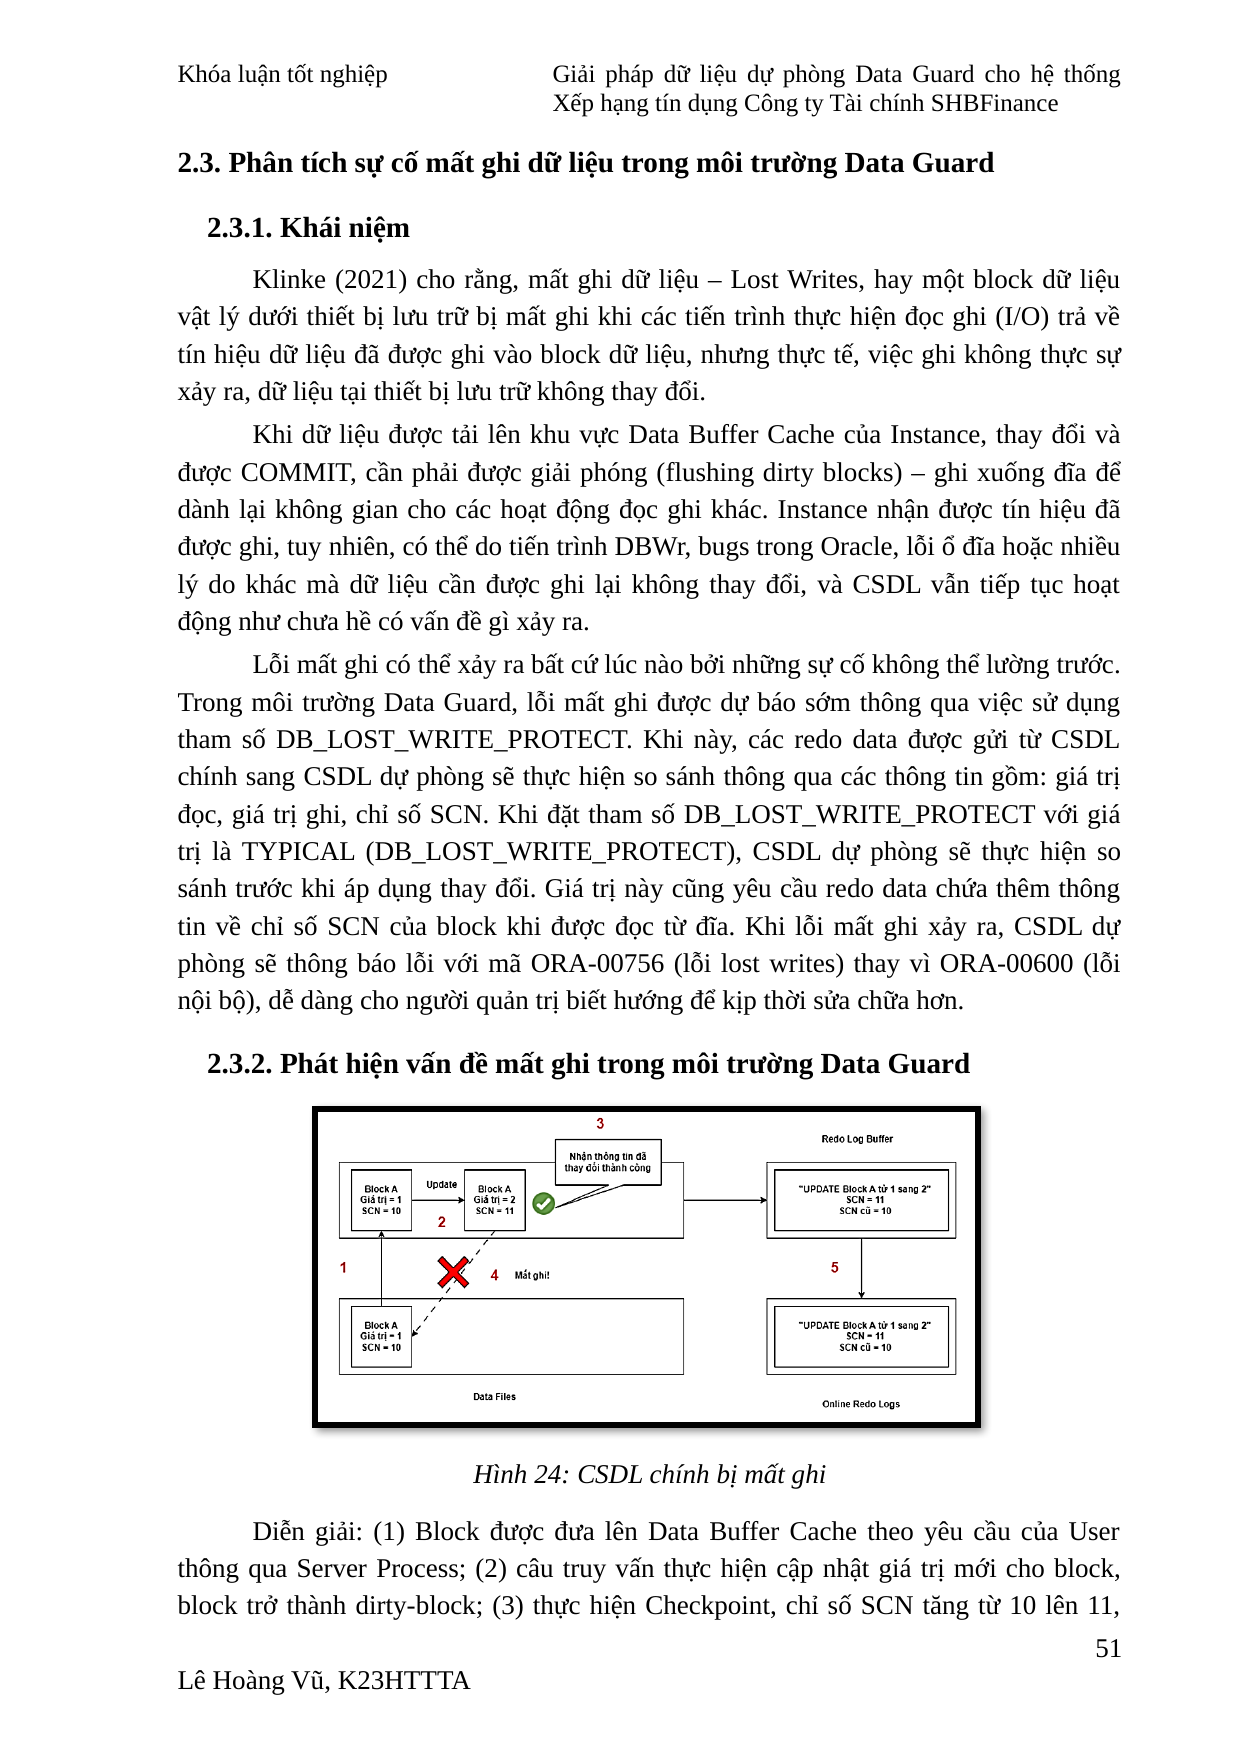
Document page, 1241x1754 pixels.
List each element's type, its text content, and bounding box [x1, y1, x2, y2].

text Phát hiện vấn đề mất ghi trong môi trường Data Guard [177, 1047, 1122, 1080]
text Khi dữ liệu được tải lên khu vực Data Buffer Cache của Instance, thay đổi và được COMMIT, cần phải được giải phóng (flushing dirty blocks) – ghi xuống đĩa để dành lại không gian cho các hoạt động đọc ghi khác. Instance nhận được tín hiệu đã được ghi, tuy nhiên, có thể do tiến trình DBWr, bugs trong Oracle, lỗi ổ đĩa hoặc nhiều lý do khác mà dữ liệu cần được ghi lại không thay đổi, và CSDL vẫn tiếp tục hoạt động như chưa hề có vấn đề gì xảy ra. [177, 419, 1122, 636]
text Phân tích sự cố mất ghi dữ liệu trong môi trường Data Guard [177, 145, 1122, 179]
text Lỗi mất ghi có thể xảy ra bất cứ lúc nào bởi những sự cố không thể lường trước. Trong môi trường Data Guard, lỗi mất ghi được dự báo sớm thông qua việc sử dụng tham số DB_LOST_WRITE_PROTECT. Khi này, các redo data được gửi từ CSDL chính sang CSDL dự phòng sẽ thực hiện so sánh thông qua các thông tin gồm: giá trị đọc, giá trị ghi, chỉ số SCN. Khi đặt tham số DB_LOST_WRITE_PROTECT với giá trị là TYPICAL (DB_LOST_WRITE_PROTECT), CSDL dự phòng sẽ thực hiện so sánh trước khi áp dụng thay đổi. Giá trị này cũng yêu cầu redo data chứa thêm thông tin về chỉ số SCN của block khi được đọc từ đĩa. Khi lỗi mất ghi xảy ra, CSDL dự phòng sẽ thông báo lỗi với mã ORA-00756 (lỗi lost writes) thay vì ORA-00600 (lỗi nội bộ), dễ dàng cho người quản trị biết hướng để kịp thời sửa chữa hơn. [177, 649, 1122, 1015]
text Khái niệm [177, 211, 1122, 244]
picture [318, 1112, 975, 1422]
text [177, 1515, 1122, 1621]
text Hình 24: CSDL chính bị mất ghi [177, 1459, 1122, 1490]
text Klinke (2021) cho rằng, mất ghi dữ liệu – Lost Writes, hay một block dữ liệu vật lý dưới thiết bị lưu trữ bị mất ghi khi các tiến trình thực hiện đọc ghi (I/O) trả về tín hiệu dữ liệu đã được ghi vào block dữ liệu, nhưng thực tế, việc ghi không thực sự xảy ra, dữ liệu tại thiết bị lưu trữ không thay đổi. [177, 263, 1122, 406]
